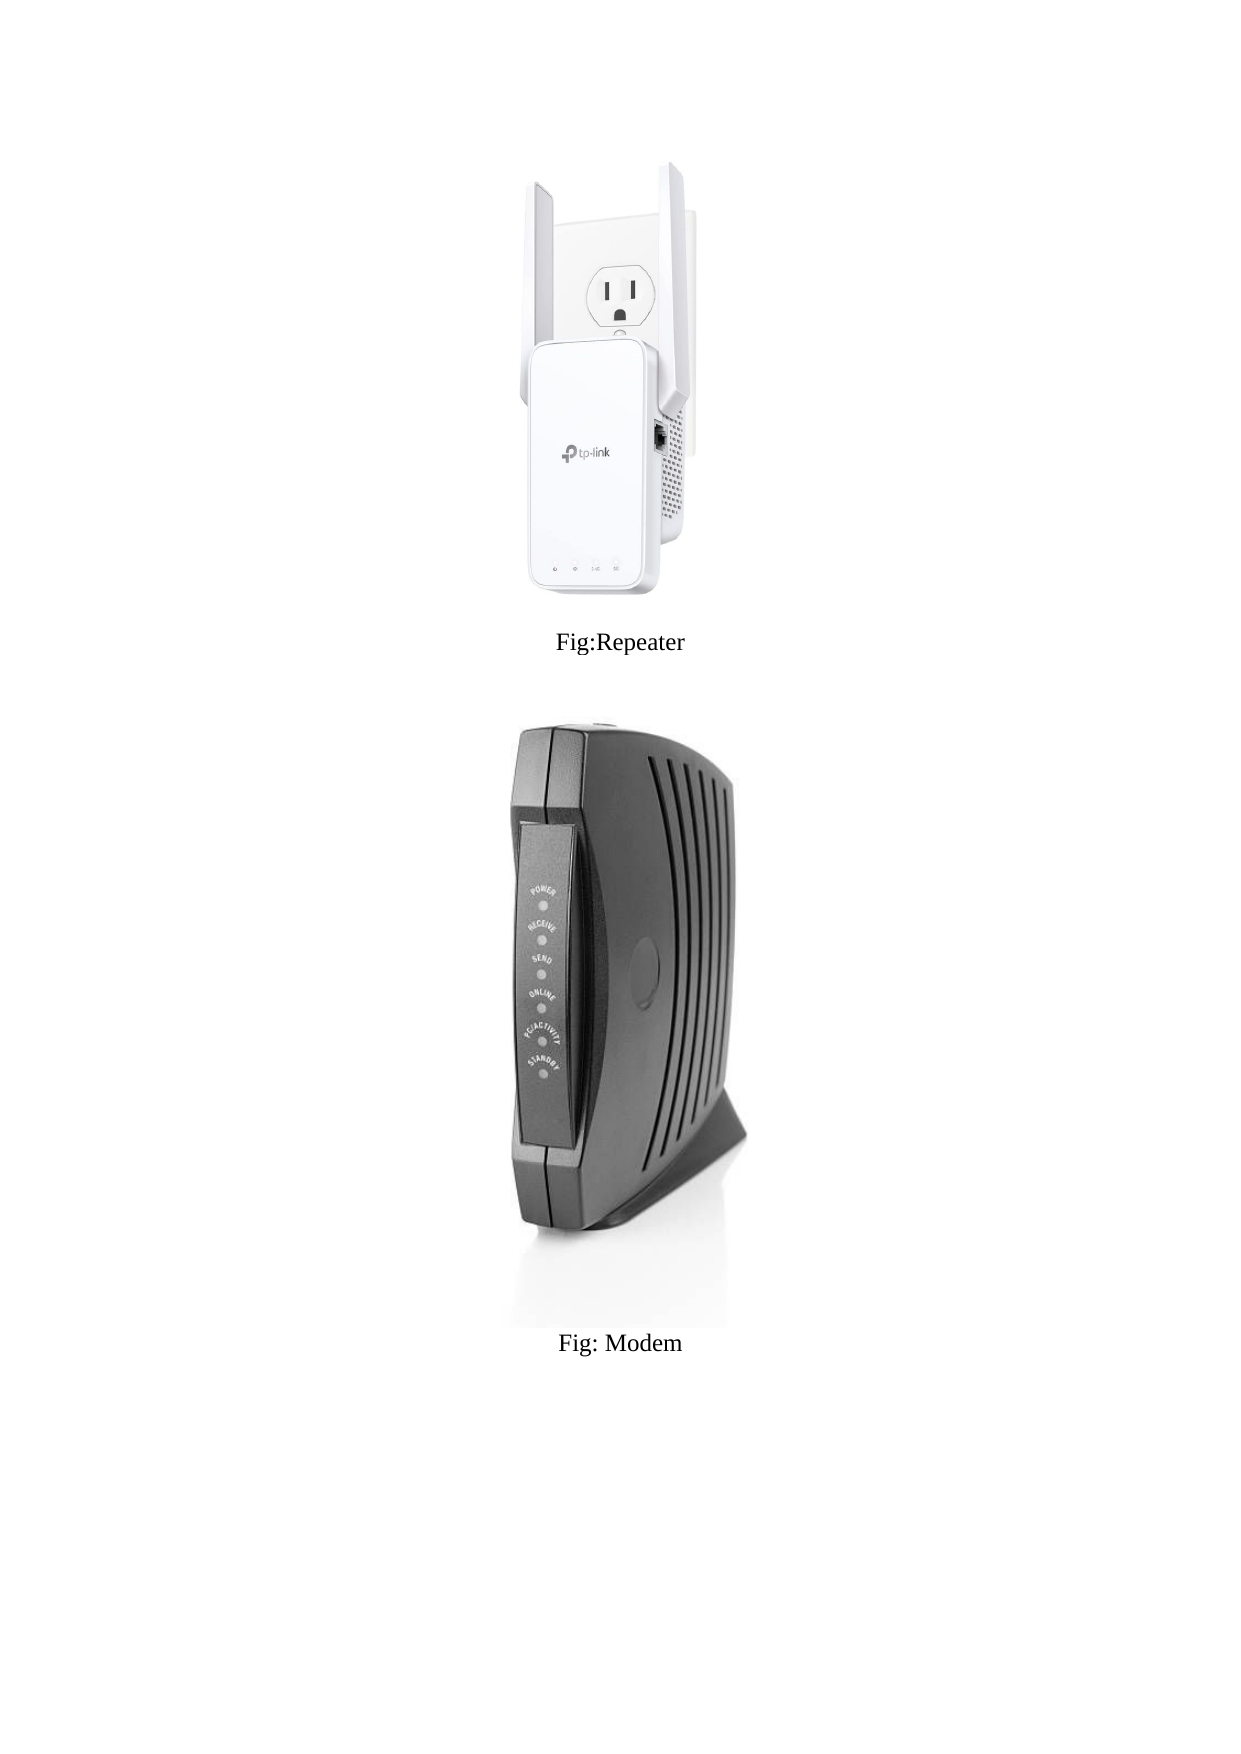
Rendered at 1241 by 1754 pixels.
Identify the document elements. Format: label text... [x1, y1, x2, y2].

text Fig:Repeater [187, 627, 1053, 656]
picture [396, 655, 844, 1328]
text Fig: Modem [187, 1328, 1053, 1356]
picture [381, 150, 859, 627]
